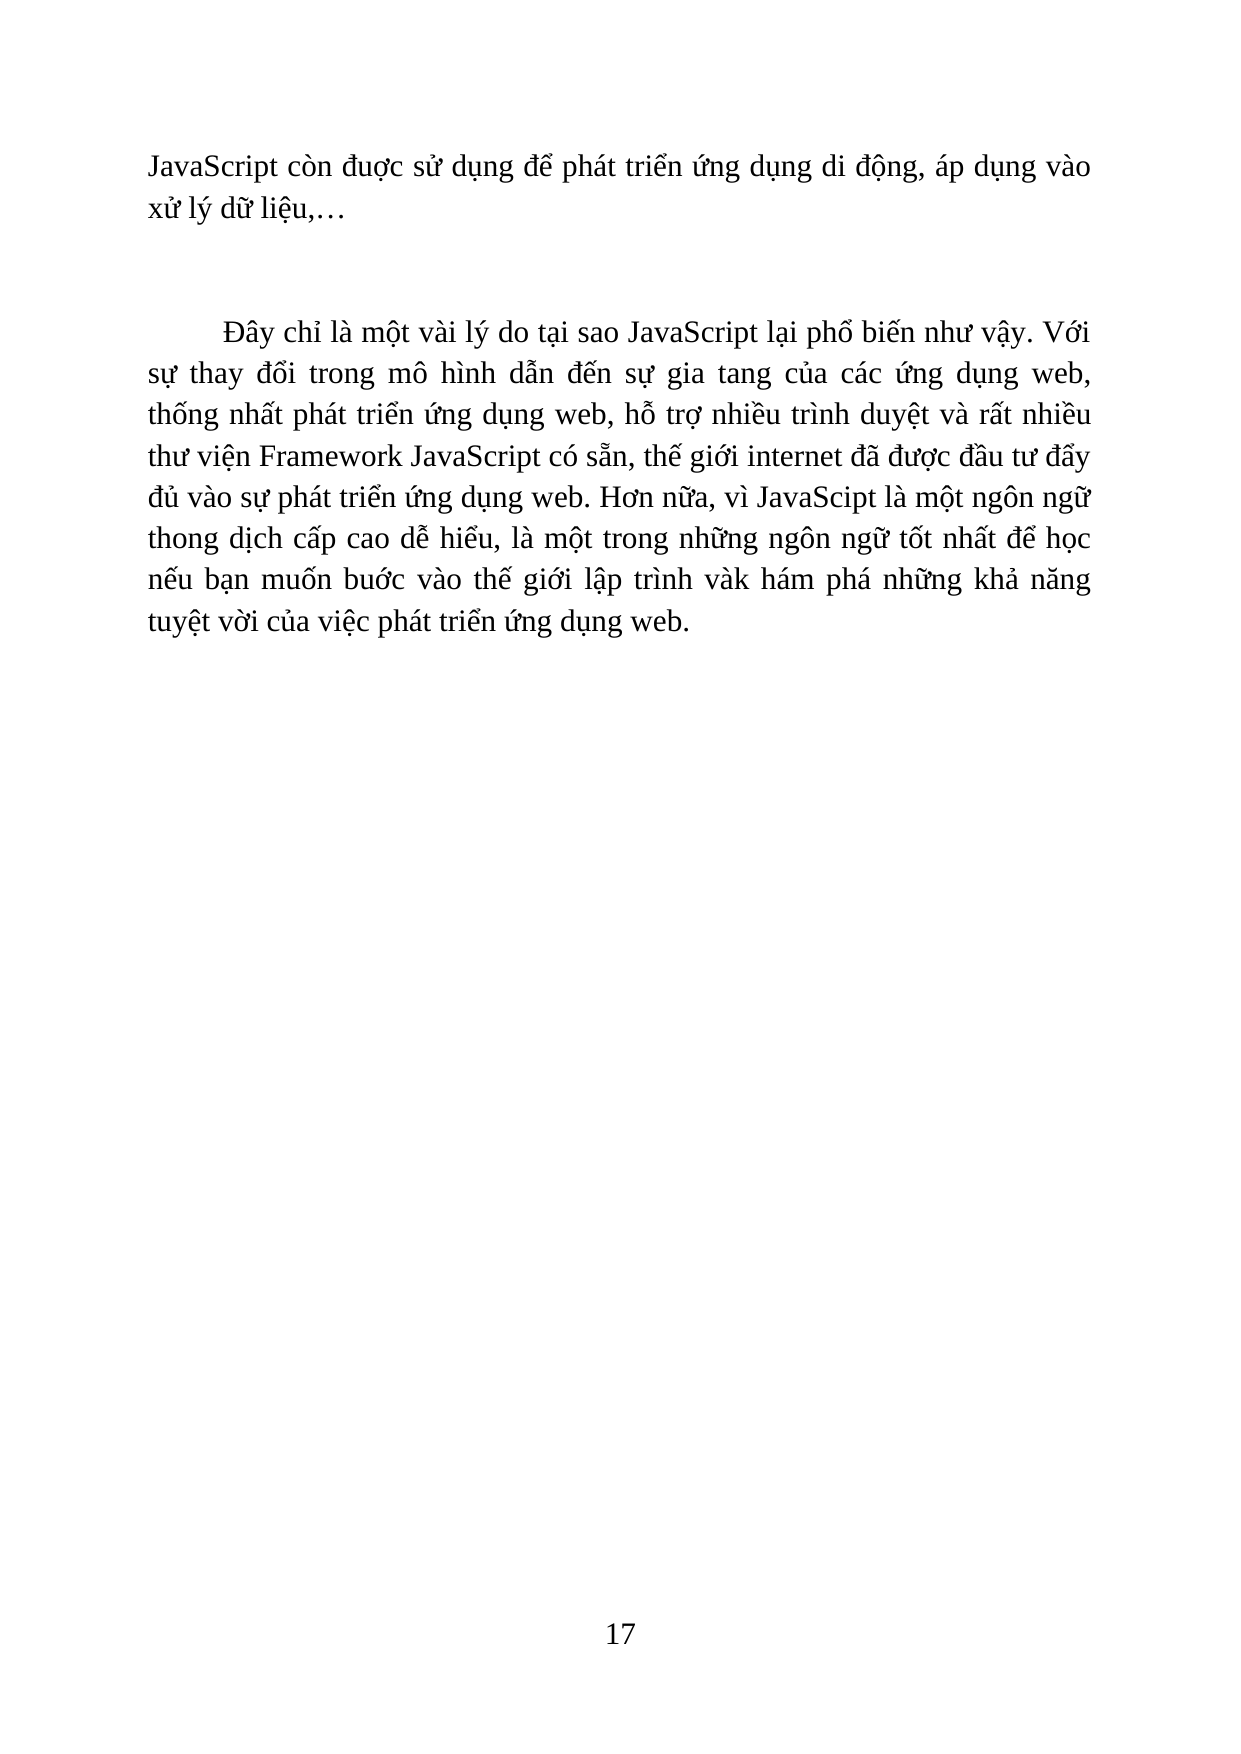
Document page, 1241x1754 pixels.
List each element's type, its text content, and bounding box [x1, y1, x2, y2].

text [148, 148, 1092, 225]
text Đây chỉ là một vài lý do tại sao JavaScript lại phổ biến như vậy. Với sự thay đổi trong mô hình dẫn đến sự gia tang của các ứng dụng web, thống nhất phát triển ứng dụng web, hỗ trợ nhiều trình duyệt và rất nhiều thư viện Framework JavaScript có sẵn, thế giới internet đã được đầu tư đẩy đủ vào sự phát triển ứng dụng web. Hơn nữa, vì JavaScipt là một ngôn ngữ thong dịch cấp cao dễ hiểu, là một trong những ngôn ngữ tốt nhất để học nếu bạn muốn buớc vào thế giới lập trình vàk hám phá những khả năng tuyệt vời của việc phát triển ứng dụng web. [148, 313, 1092, 638]
